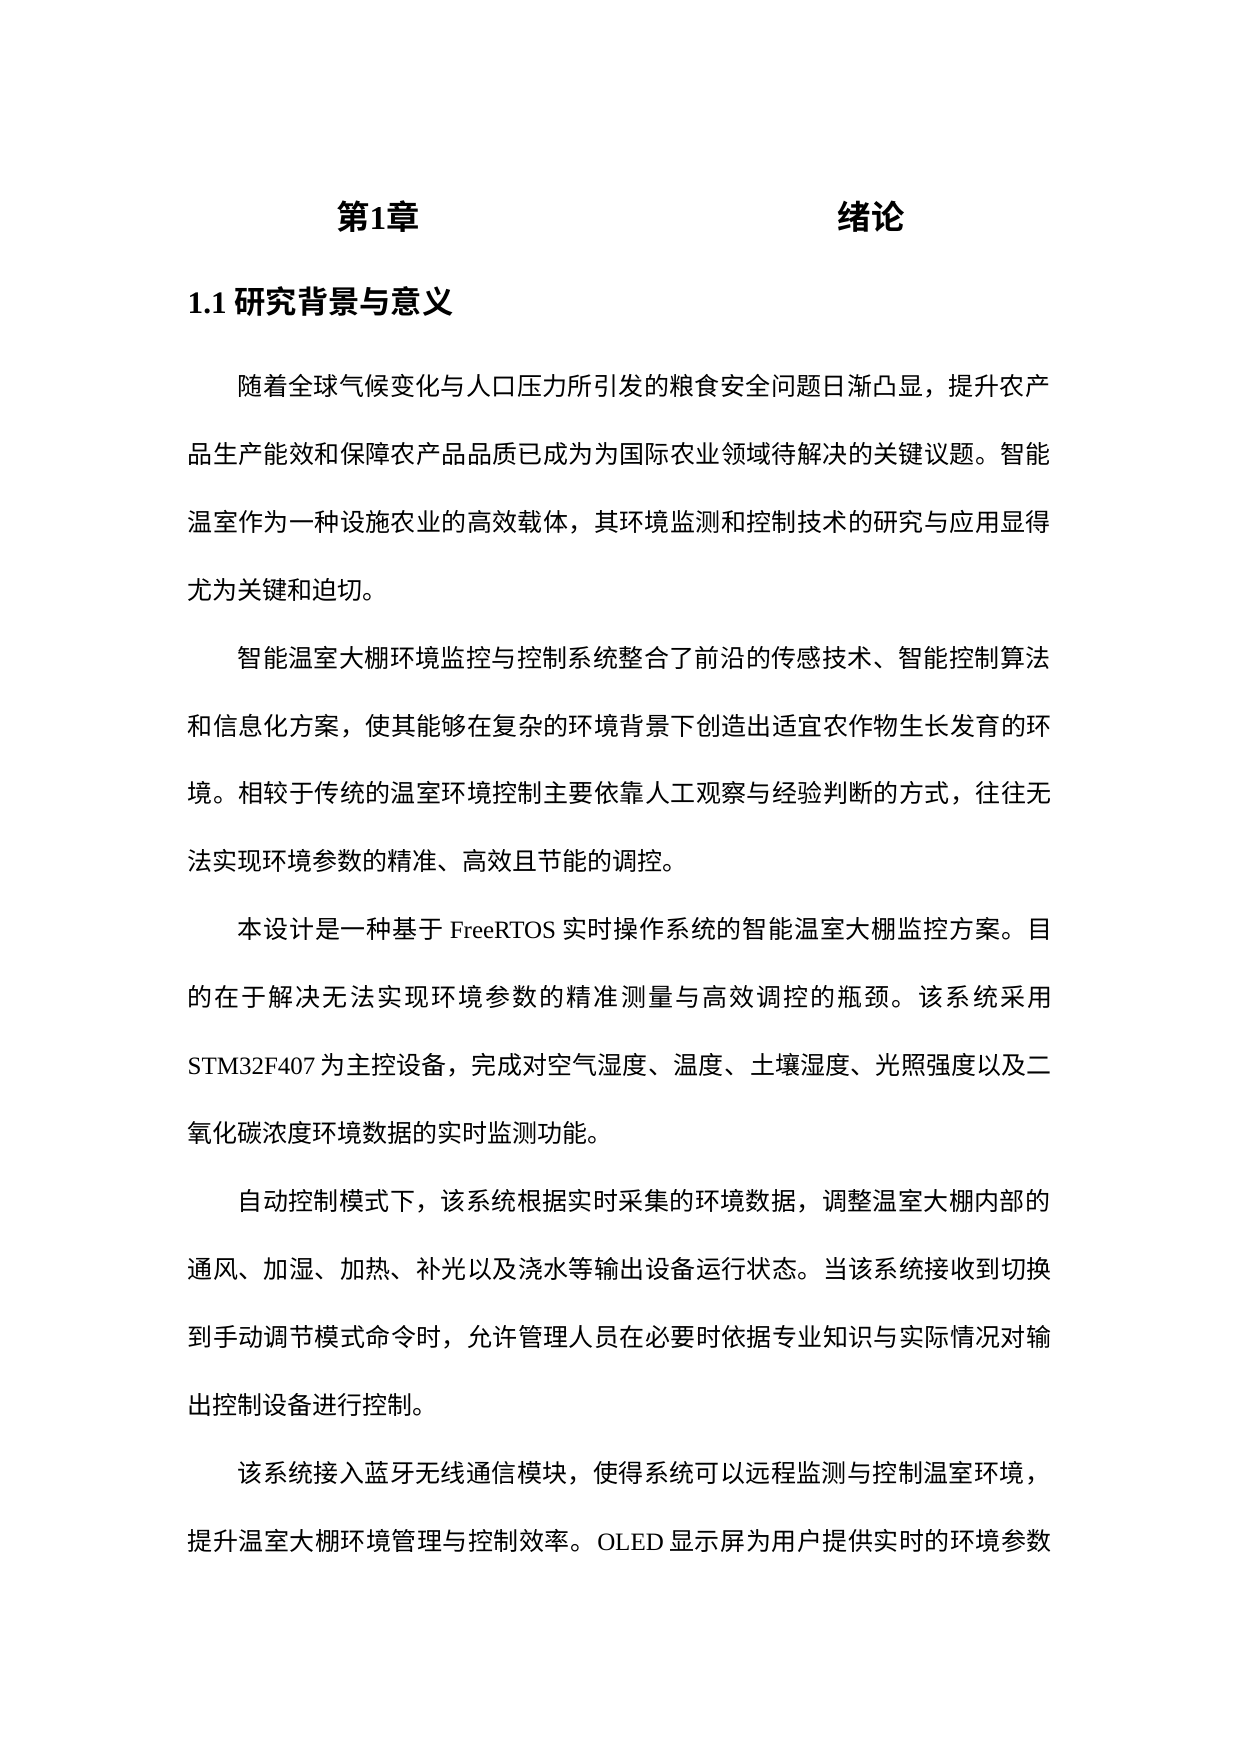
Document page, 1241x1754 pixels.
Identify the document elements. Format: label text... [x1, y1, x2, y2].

list 绪论 [187, 181, 1053, 249]
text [187, 1437, 1053, 1573]
text 本设计是一种基于FreeRTOS实时操作系统的智能温室大棚监控方案。目的在于解决无法实现环境参数的精准测量与高效调控的瓶颈。该系统采用STM32F407为主控设备，完成对空气湿度、温度、土壤湿度、光照强度以及二氧化碳浓度环境数据的实时监测功能。 [187, 894, 1053, 1166]
text 自动控制模式下，该系统根据实时采集的环境数据，调整温室大棚内部的通风、加湿、加热、补光以及浇水等输出设备运行状态。当该系统接收到切换到手动调节模式命令时，允许管理人员在必要时依据专业知识与实际情况对输出控制设备进行控制。 [187, 1166, 1053, 1437]
text 1.1 研究背景与意义 [187, 266, 1053, 334]
text 随着全球气候变化与人口压力所引发的粮食安全问题日渐凸显，提升农产品生产能效和保障农产品品质已成为为国际农业领域待解决的关键议题。智能温室作为一种设施农业的高效载体，其环境监测和控制技术的研究与应用显得尤为关键和迫切。 [187, 351, 1053, 622]
text 智能温室大棚环境监控与控制系统整合了前沿的传感技术、智能控制算法和信息化方案，使其能够在复杂的环境背景下创造出适宜农作物生长发育的环境。相较于传统的温室环境控制主要依靠人工观察与经验判断的方式，往往无法实现环境参数的精准、高效且节能的调控。 [187, 622, 1053, 894]
